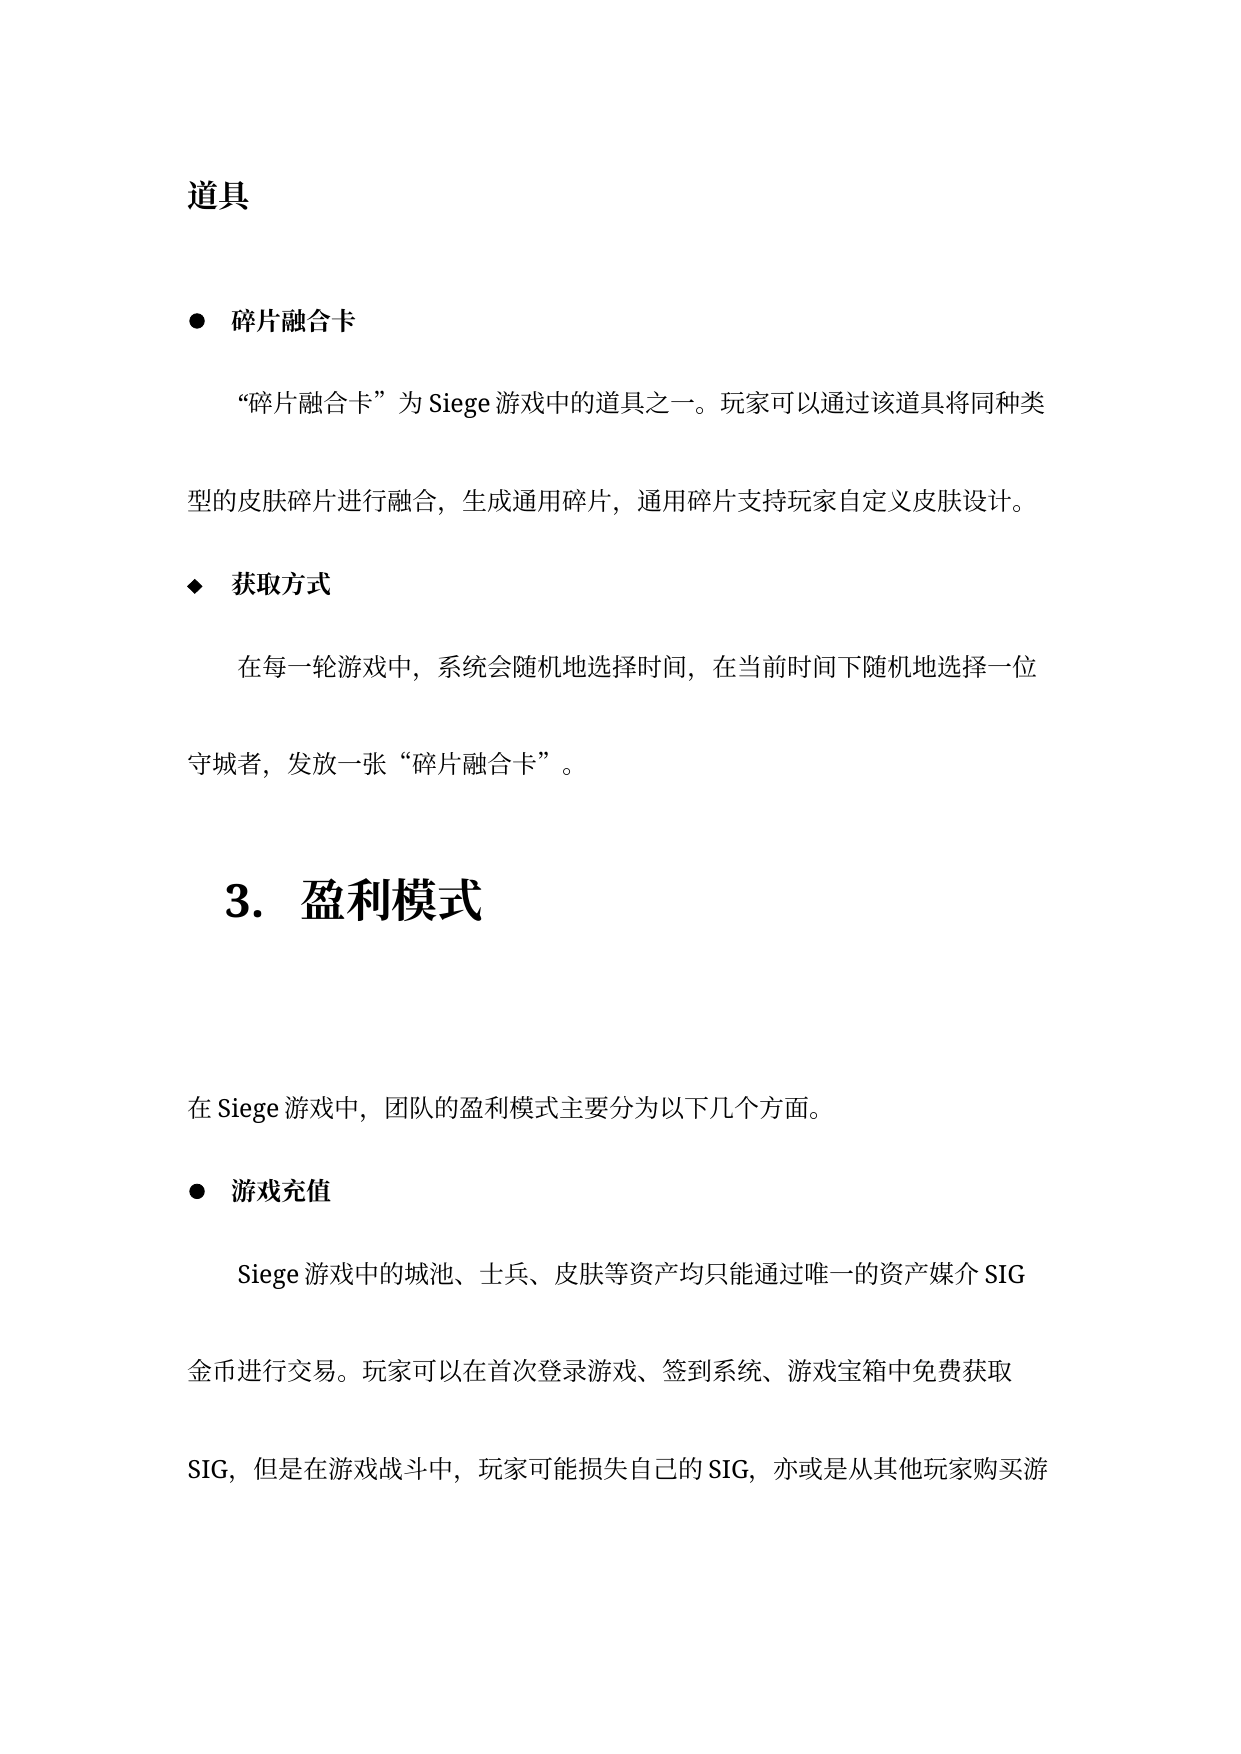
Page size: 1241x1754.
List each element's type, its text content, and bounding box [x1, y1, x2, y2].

list 游戏充值 [187, 1157, 1053, 1222]
subtitle 道具 [187, 162, 1053, 227]
list 碎片融合卡 [187, 287, 1053, 352]
text “碎片融合卡”为Siege游戏中的道具之一。玩家可以通过该道具将同种类型的皮肤碎片进行融合，生成通用碎片，通用碎片支持玩家自定义皮肤设计。 [187, 370, 1053, 532]
text 在每一轮游戏中，系统会随机地选择时间，在当前时间下随机地选择一位守城者，发放一张“碎片融合卡”。 [187, 633, 1053, 796]
list 获取方式 [187, 550, 1053, 615]
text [187, 1240, 1053, 1500]
subtitle 盈利模式 [225, 849, 1053, 946]
text 在Siege游戏中，团队的盈利模式主要分为以下几个方面。 [187, 1074, 1053, 1139]
